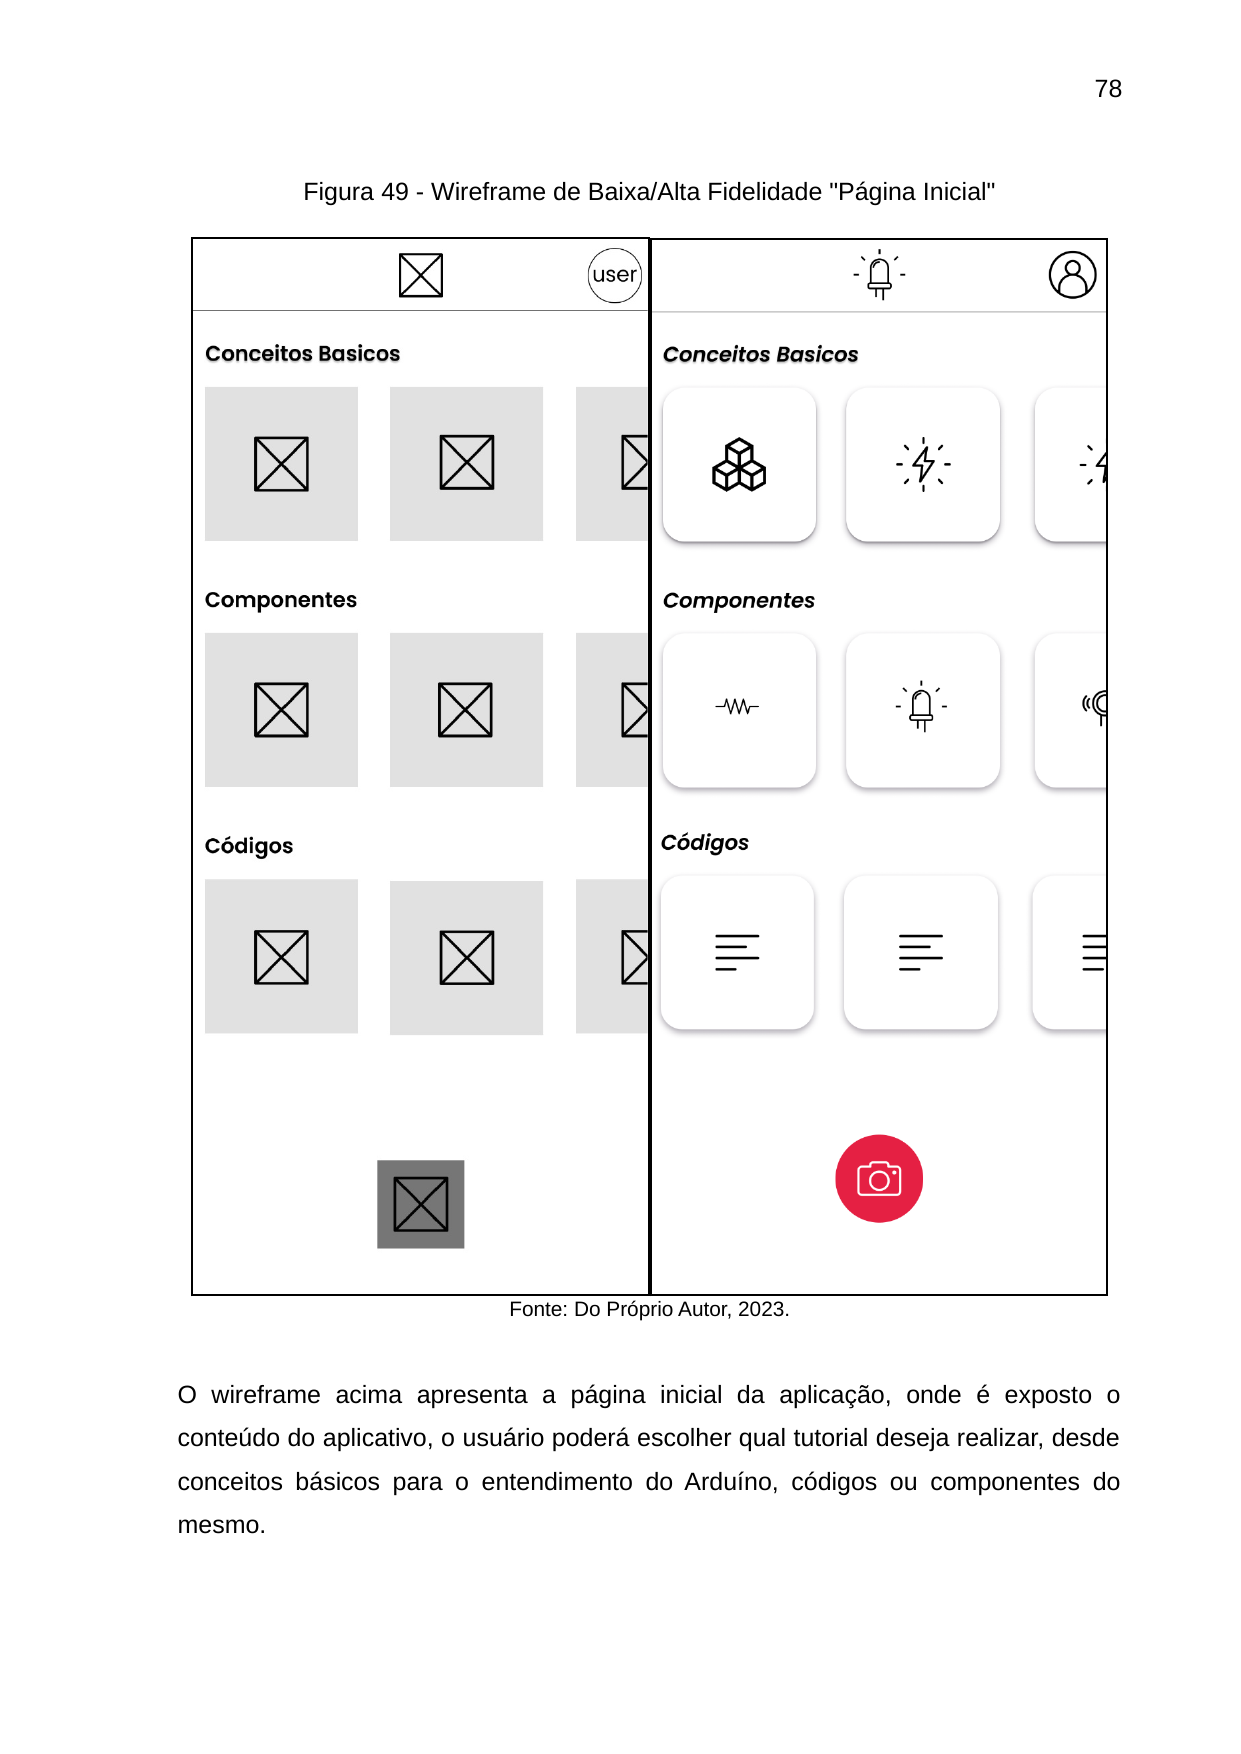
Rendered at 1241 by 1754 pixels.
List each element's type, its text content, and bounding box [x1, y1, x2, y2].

text Fonte: Do Próprio Autor, 2023. [177, 1296, 1122, 1320]
picture [652, 240, 1106, 1294]
text O wireframe acima apresenta a página inicial da aplicação, onde é exposto o conteúdo do aplicativo, o usuário poderá escolher qual tutorial deseja realizar, desde conceitos básicos para o entendimento do Arduíno, códigos ou componentes do mesmo. [177, 1380, 1122, 1538]
picture [193, 239, 648, 1294]
